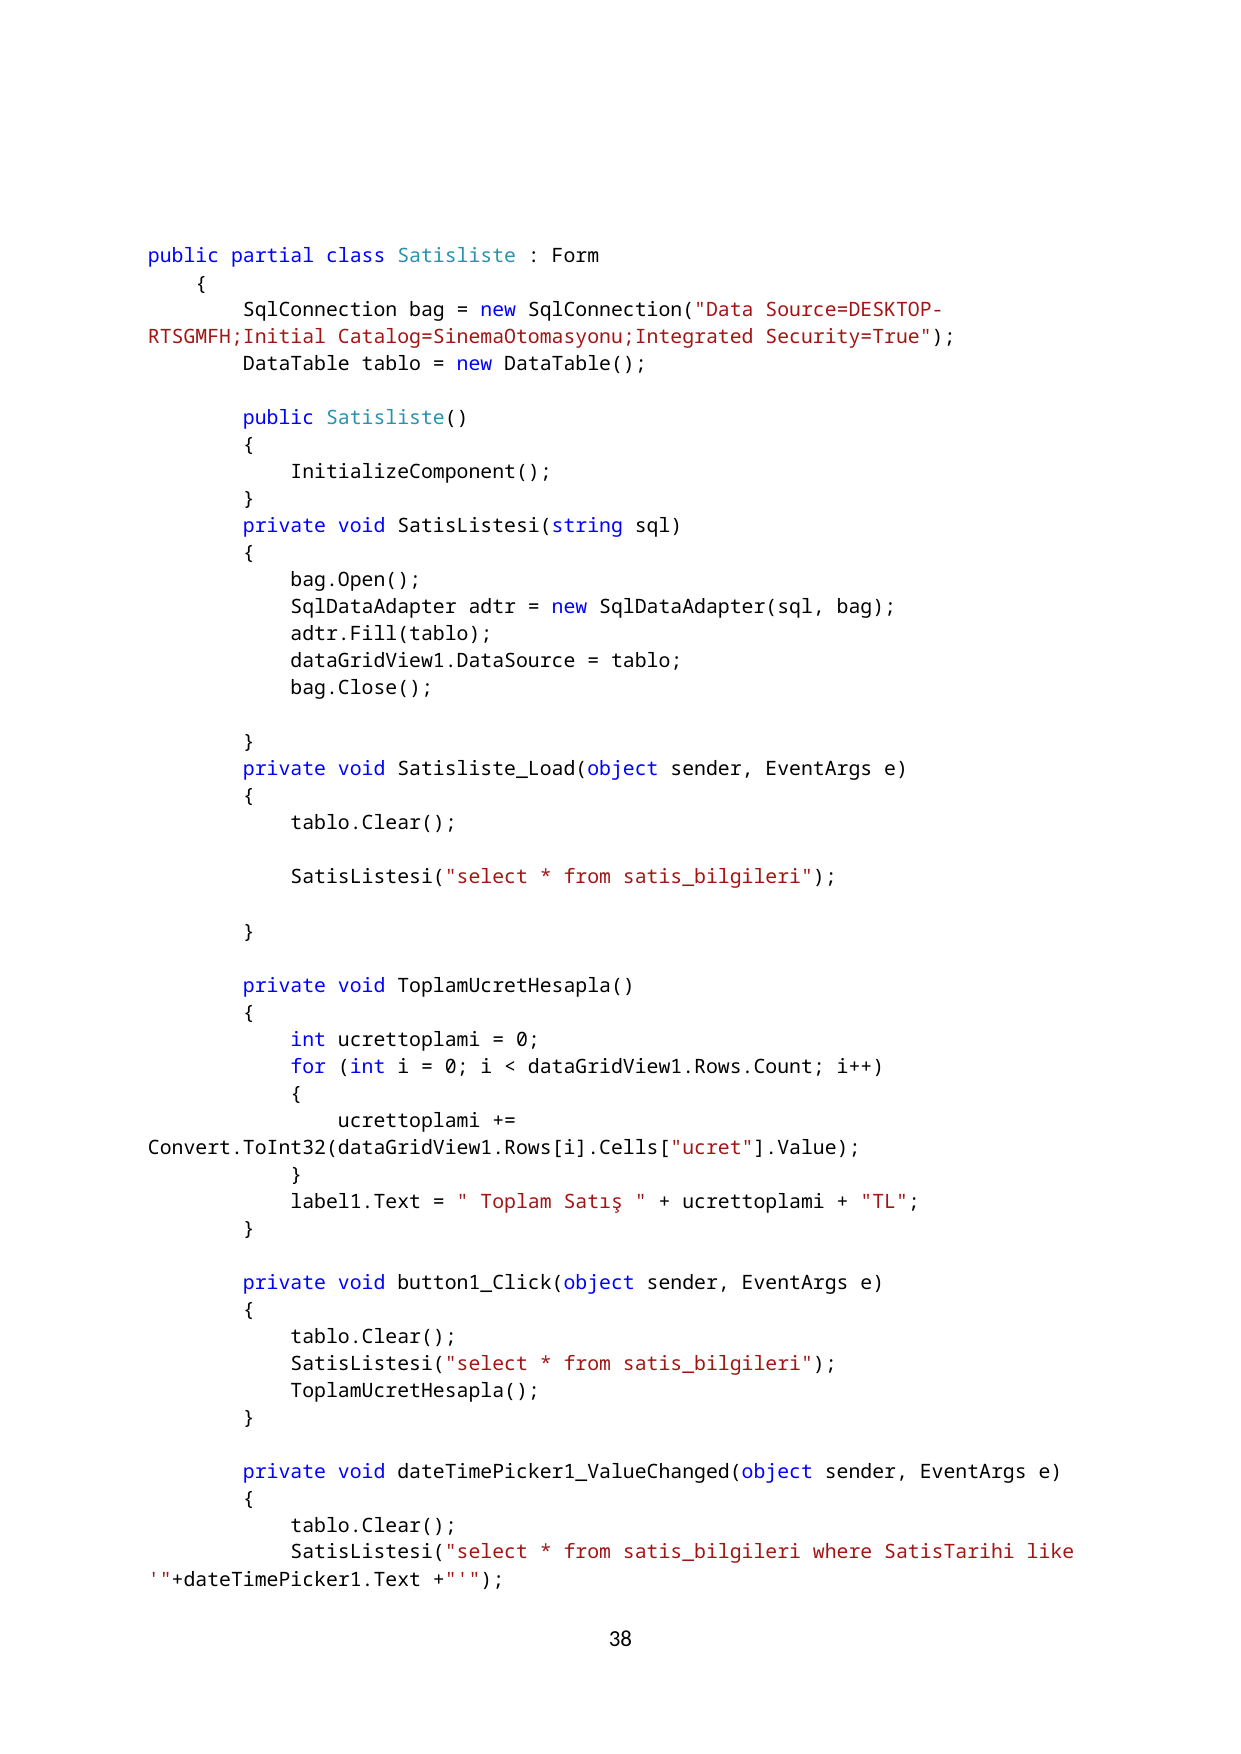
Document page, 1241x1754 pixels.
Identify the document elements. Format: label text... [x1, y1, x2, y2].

text label1.Text = " Toplam Satış " + ucrettoplami + "TL"; [148, 1187, 1093, 1214]
text SatisListesi("select * from satis_bilgileri"); [148, 1349, 1093, 1376]
text { [148, 998, 1093, 1025]
text SqlDataAdapter adtr = new SqlDataAdapter(sql, bag); [148, 592, 1093, 619]
text { [148, 431, 1093, 458]
text SqlConnection bag = new SqlConnection("Data Source=DESKTOP-RTSGMFH;Initial Catalog=SinemaOtomasyonu;Integrated Security=True"); [148, 296, 1093, 350]
text { [148, 1295, 1093, 1322]
text } [148, 1214, 1093, 1241]
text int ucrettoplami = 0; [148, 1025, 1093, 1052]
text tablo.Clear(); [148, 1511, 1093, 1538]
text private void Satisliste_Load(object sender, EventArgs e) [148, 754, 1093, 781]
text tablo.Clear(); [148, 808, 1093, 835]
text ucrettoplami += Convert.ToInt32(dataGridView1.Rows[i].Cells["ucret"].Value); [148, 1106, 1093, 1160]
text DataTable tablo = new DataTable(); [148, 350, 1093, 377]
text { [148, 781, 1093, 808]
text } [148, 1160, 1093, 1187]
text { [148, 538, 1093, 566]
text public partial class Satisliste : Form [148, 242, 1093, 269]
text adtr.Fill(tablo); [148, 619, 1093, 646]
text InitializeComponent(); [148, 458, 1093, 484]
text bag.Open(); [148, 566, 1093, 592]
text } [148, 917, 1093, 944]
text private void button1_Click(object sender, EventArgs e) [148, 1268, 1093, 1295]
text private void SatisListesi(string sql) [148, 512, 1093, 538]
text } [148, 1403, 1093, 1430]
text public Satisliste() [148, 404, 1093, 431]
text { [148, 269, 1093, 296]
text dataGridView1.DataSource = tablo; [148, 646, 1093, 673]
text } [148, 727, 1093, 754]
text ToplamUcretHesapla(); [148, 1376, 1093, 1403]
text tablo.Clear(); [148, 1322, 1093, 1349]
text } [148, 484, 1093, 512]
text SatisListesi("select * from satis_bilgileri where SatisTarihi like '"+dateTimePicker1.Text +"'"); [148, 1538, 1093, 1592]
text for (int i = 0; i < dataGridView1.Rows.Count; i++) [148, 1052, 1093, 1079]
text private void ToplamUcretHesapla() [148, 971, 1093, 998]
text bag.Close(); [148, 673, 1093, 700]
text SatisListesi("select * from satis_bilgileri"); [148, 862, 1093, 889]
text { [148, 1484, 1093, 1511]
text { [148, 1079, 1093, 1106]
text private void dateTimePicker1_ValueChanged(object sender, EventArgs e) [148, 1457, 1093, 1484]
